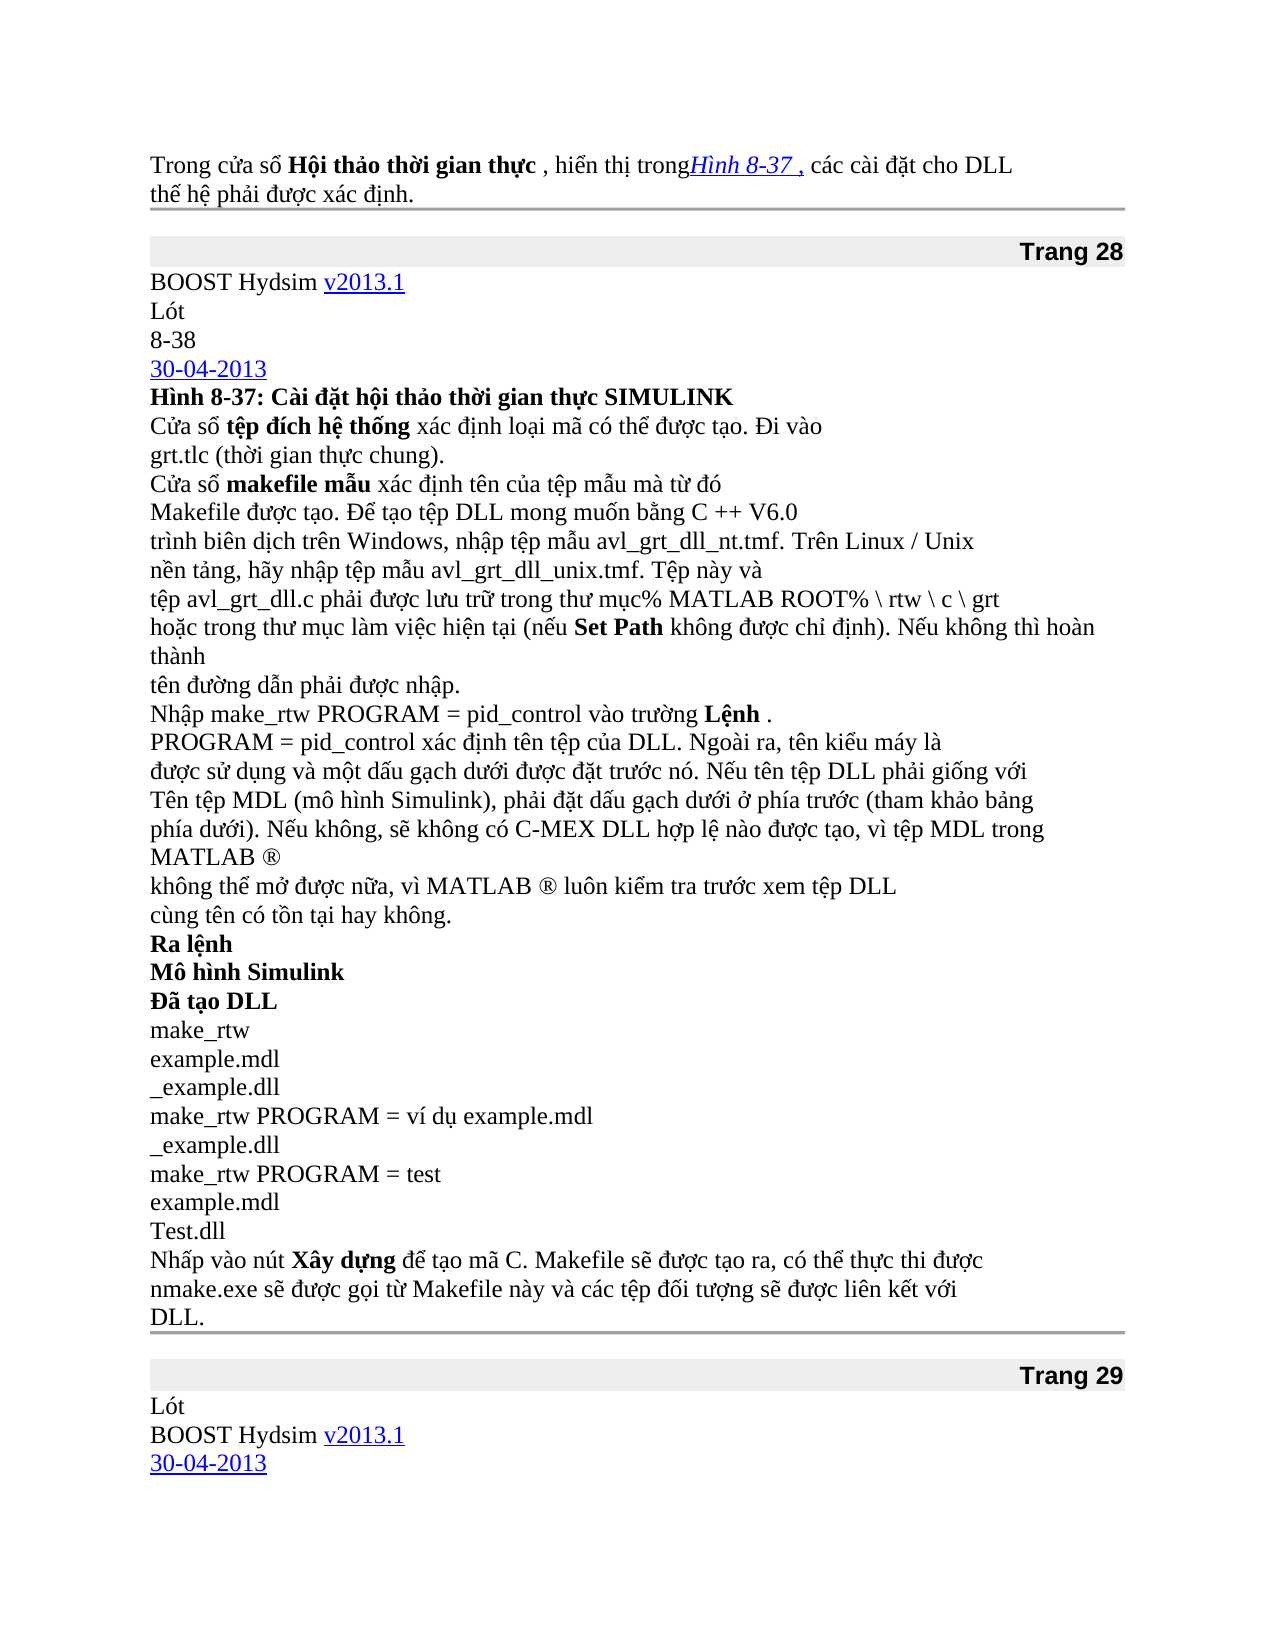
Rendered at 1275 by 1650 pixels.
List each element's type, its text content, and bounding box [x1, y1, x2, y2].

text Trong cửa sổ Hội thảo thời gian thực , hiển thị trongHình 8-37 , các cài đặt cho DLL [150, 150, 1125, 179]
text PROGRAM = pid_control xác định tên tệp của DLL. Ngoài ra, tên kiểu máy là [150, 727, 1125, 756]
text tên đường dẫn phải được nhập. [150, 670, 1125, 699]
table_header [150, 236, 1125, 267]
text grt.tlc (thời gian thực chung). [150, 440, 1125, 469]
text 30-04-2013 [150, 1448, 1125, 1477]
text Cửa sổ makefile mẫu xác định tên của tệp mẫu mà từ đó [150, 469, 1125, 497]
text Nhấp vào nút Xây dựng để tạo mã C. Makefile sẽ được tạo ra, có thể thực thi được [150, 1245, 1125, 1274]
text example.mdl [150, 1044, 1125, 1072]
text BOOST Hydsim v2013.1 [150, 1420, 1125, 1448]
text example.mdl [150, 1187, 1125, 1216]
text Lót [150, 1391, 1125, 1420]
text Makefile được tạo. Để tạo tệp DLL mong muốn bằng C ++ V6.0 [150, 497, 1125, 526]
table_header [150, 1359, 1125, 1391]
text Mô hình Simulink [150, 957, 1125, 986]
text tệp avl_grt_dll.c phải được lưu trữ trong thư mục% MATLAB ROOT% \ rtw \ c \ grt [150, 584, 1125, 612]
text nền tảng, hãy nhập tệp mẫu avl_grt_dll_unix.tmf. Tệp này và [150, 555, 1125, 584]
text make_rtw PROGRAM = ví dụ example.mdl [150, 1101, 1125, 1130]
text trình biên dịch trên Windows, nhập tệp mẫu avl_grt_dll_nt.tmf. Trên Linux / Unix [150, 526, 1125, 555]
text thế hệ phải được xác định. [150, 179, 1125, 207]
text 30-04-2013 [150, 354, 1125, 382]
text BOOST Hydsim v2013.1 [150, 267, 1125, 296]
text Ra lệnh [150, 929, 1125, 957]
text được sử dụng và một dấu gạch dưới được đặt trước nó. Nếu tên tệp DLL phải giống với [150, 756, 1125, 785]
text Đã tạo DLL [150, 986, 1125, 1015]
text make_rtw [150, 1015, 1125, 1044]
text Hình 8-37: Cài đặt hội thảo thời gian thực SIMULINK [150, 382, 1125, 411]
text 8-38 [150, 325, 1125, 354]
text _example.dll [150, 1072, 1125, 1101]
text không thể mở được nữa, vì MATLAB ® luôn kiểm tra trước xem tệp DLL [150, 871, 1125, 900]
text Nhập make_rtw PROGRAM = pid_control vào trường Lệnh . [150, 699, 1125, 727]
text Tên tệp MDL (mô hình Simulink), phải đặt dấu gạch dưới ở phía trước (tham khảo bảng [150, 785, 1125, 814]
text phía dưới). Nếu không, sẽ không có C-MEX DLL hợp lệ nào được tạo, vì tệp MDL trong MATLAB ® [150, 814, 1125, 871]
text make_rtw PROGRAM = test [150, 1159, 1125, 1187]
text Lót [150, 296, 1125, 325]
text DLL. [150, 1302, 1125, 1331]
text nmake.exe sẽ được gọi từ Makefile này và các tệp đối tượng sẽ được liên kết với [150, 1274, 1125, 1302]
text cùng tên có tồn tại hay không. [150, 900, 1125, 929]
text Cửa sổ tệp đích hệ thống xác định loại mã có thể được tạo. Đi vào [150, 411, 1125, 440]
text _example.dll [150, 1130, 1125, 1159]
text hoặc trong thư mục làm việc hiện tại (nếu Set Path không được chỉ định). Nếu không thì hoàn thành [150, 612, 1125, 670]
text Test.dll [150, 1216, 1125, 1245]
